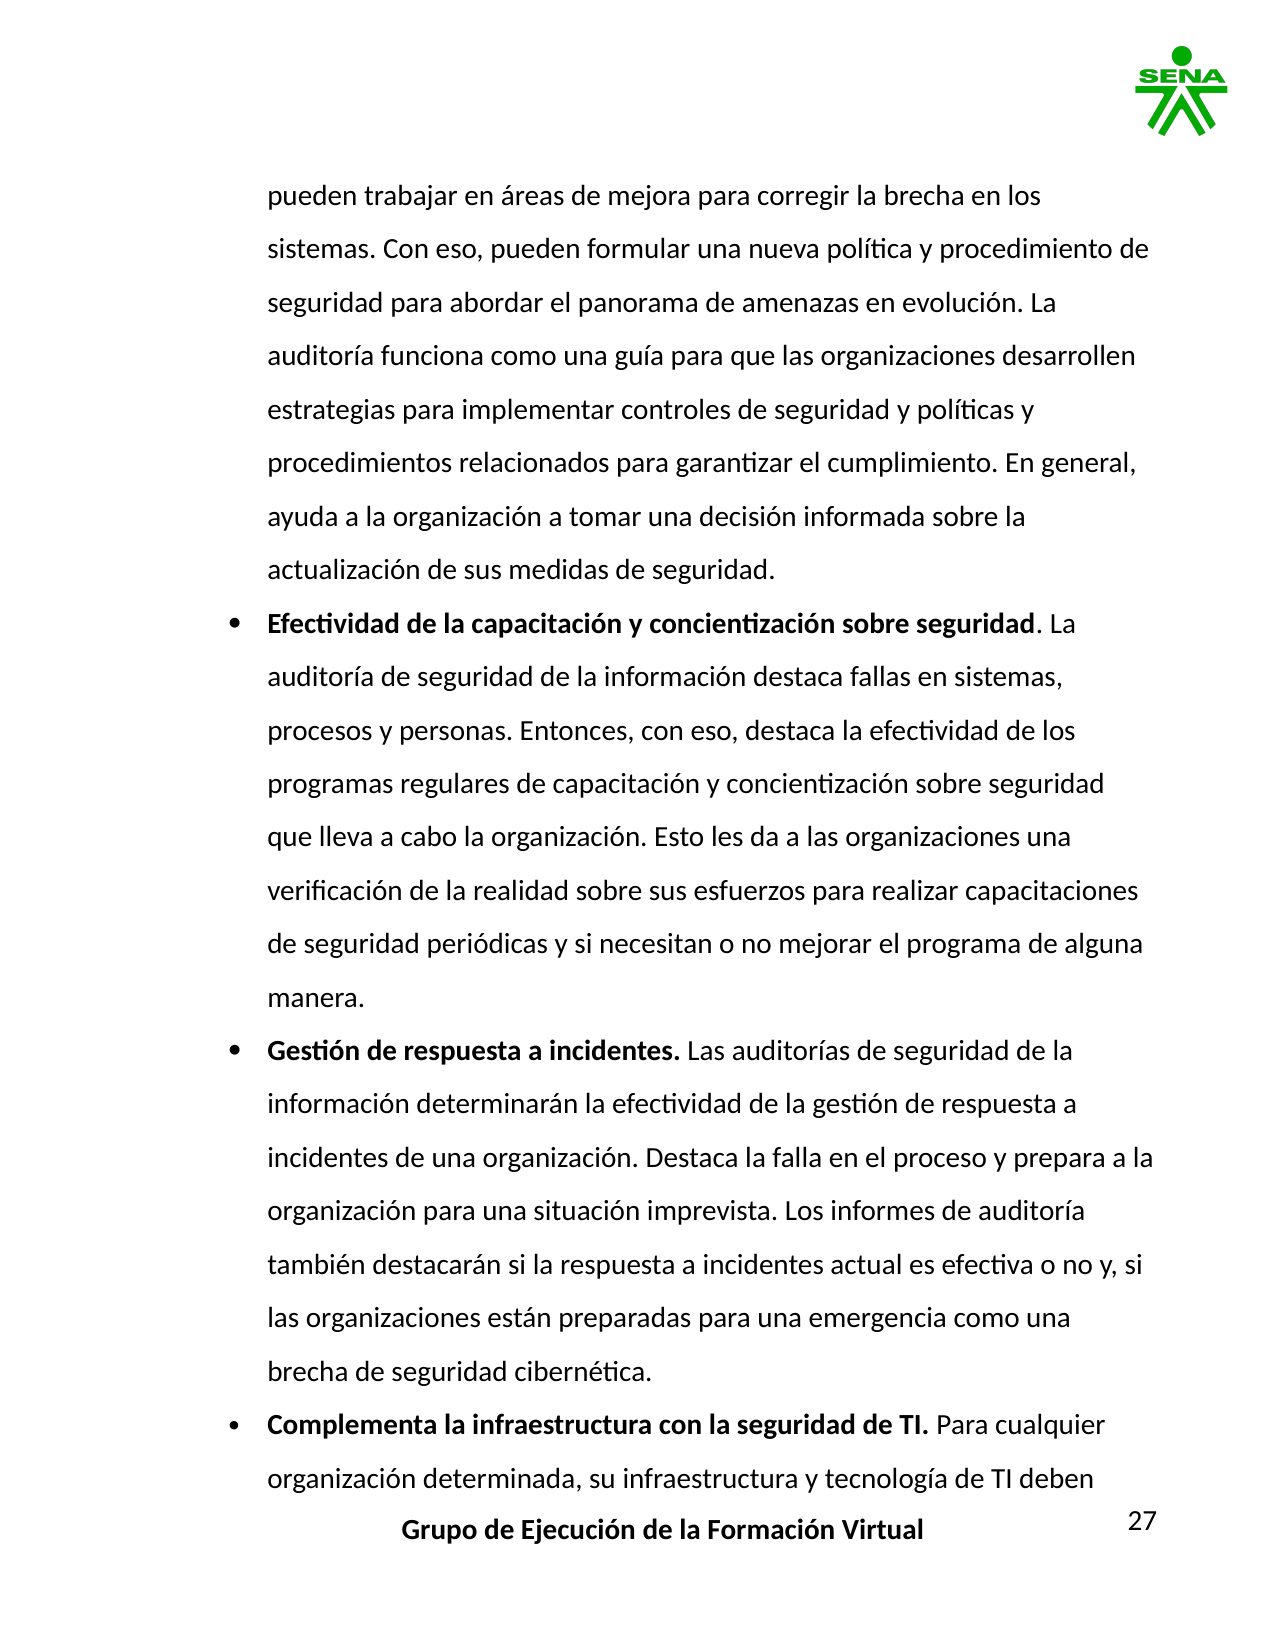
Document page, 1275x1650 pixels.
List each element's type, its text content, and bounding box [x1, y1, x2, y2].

list Gestión de respuesta a incidentes. Las auditorías de seguridad de la información determinarán la efectividad de la gestión de respuesta a incidentes de una organización. Destaca la falla en el proceso y prepara a la organización para una situación imprevista. Los informes de auditoría también destacarán si la respuesta a incidentes actual es efectiva o no y, si las organizaciones están preparadas para una emergencia como una brecha de seguridad cibernética. [229, 1032, 1157, 1388]
picture [1135, 46, 1228, 136]
list Efectividad de la capacitación y concientización sobre seguridad. La auditoría de seguridad de la información destaca fallas en sistemas, procesos y personas. Entonces, con eso, destaca la efectividad de los programas regulares de capacitación y concientización sobre seguridad que lleva a cabo la organización. Esto les da a las organizaciones una verificación de la realidad sobre sus esfuerzos para realizar capacitaciones de seguridad periódicas y si necesitan o no mejorar el programa de alguna manera. [229, 605, 1157, 1014]
